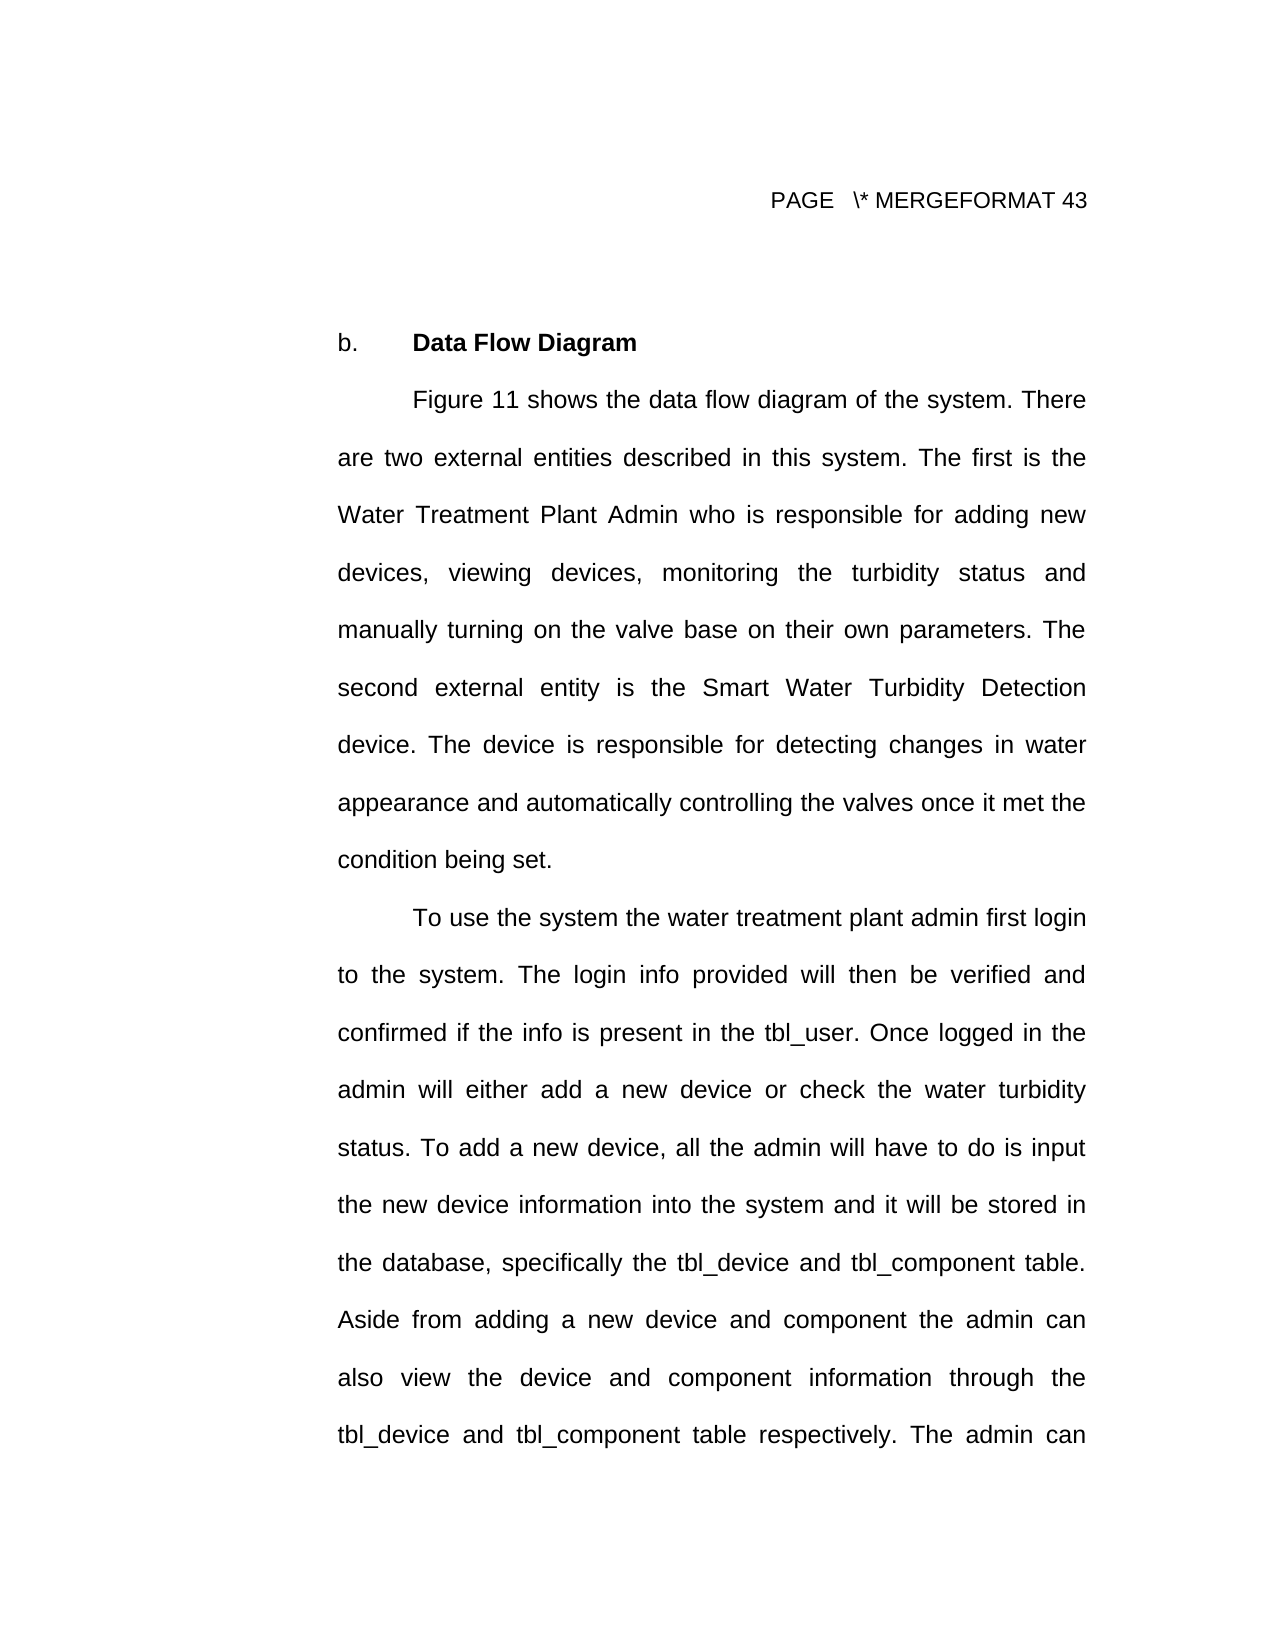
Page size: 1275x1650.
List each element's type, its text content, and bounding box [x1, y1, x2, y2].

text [337, 902, 1087, 1449]
list Data Flow Diagram [262, 327, 1087, 356]
text Figure 11 shows the data flow diagram of the system. There are two external entities described in this system. The first is the Water Treatment Plant Admin who is responsible for adding new devices, viewing devices, monitoring the turbidity status and manually turning on the valve base on their own parameters. The second external entity is the Smart Water Turbidity Detection device. The device is responsible for detecting changes in water appearance and automatically controlling the valves once it met the condition being set. [337, 385, 1087, 874]
